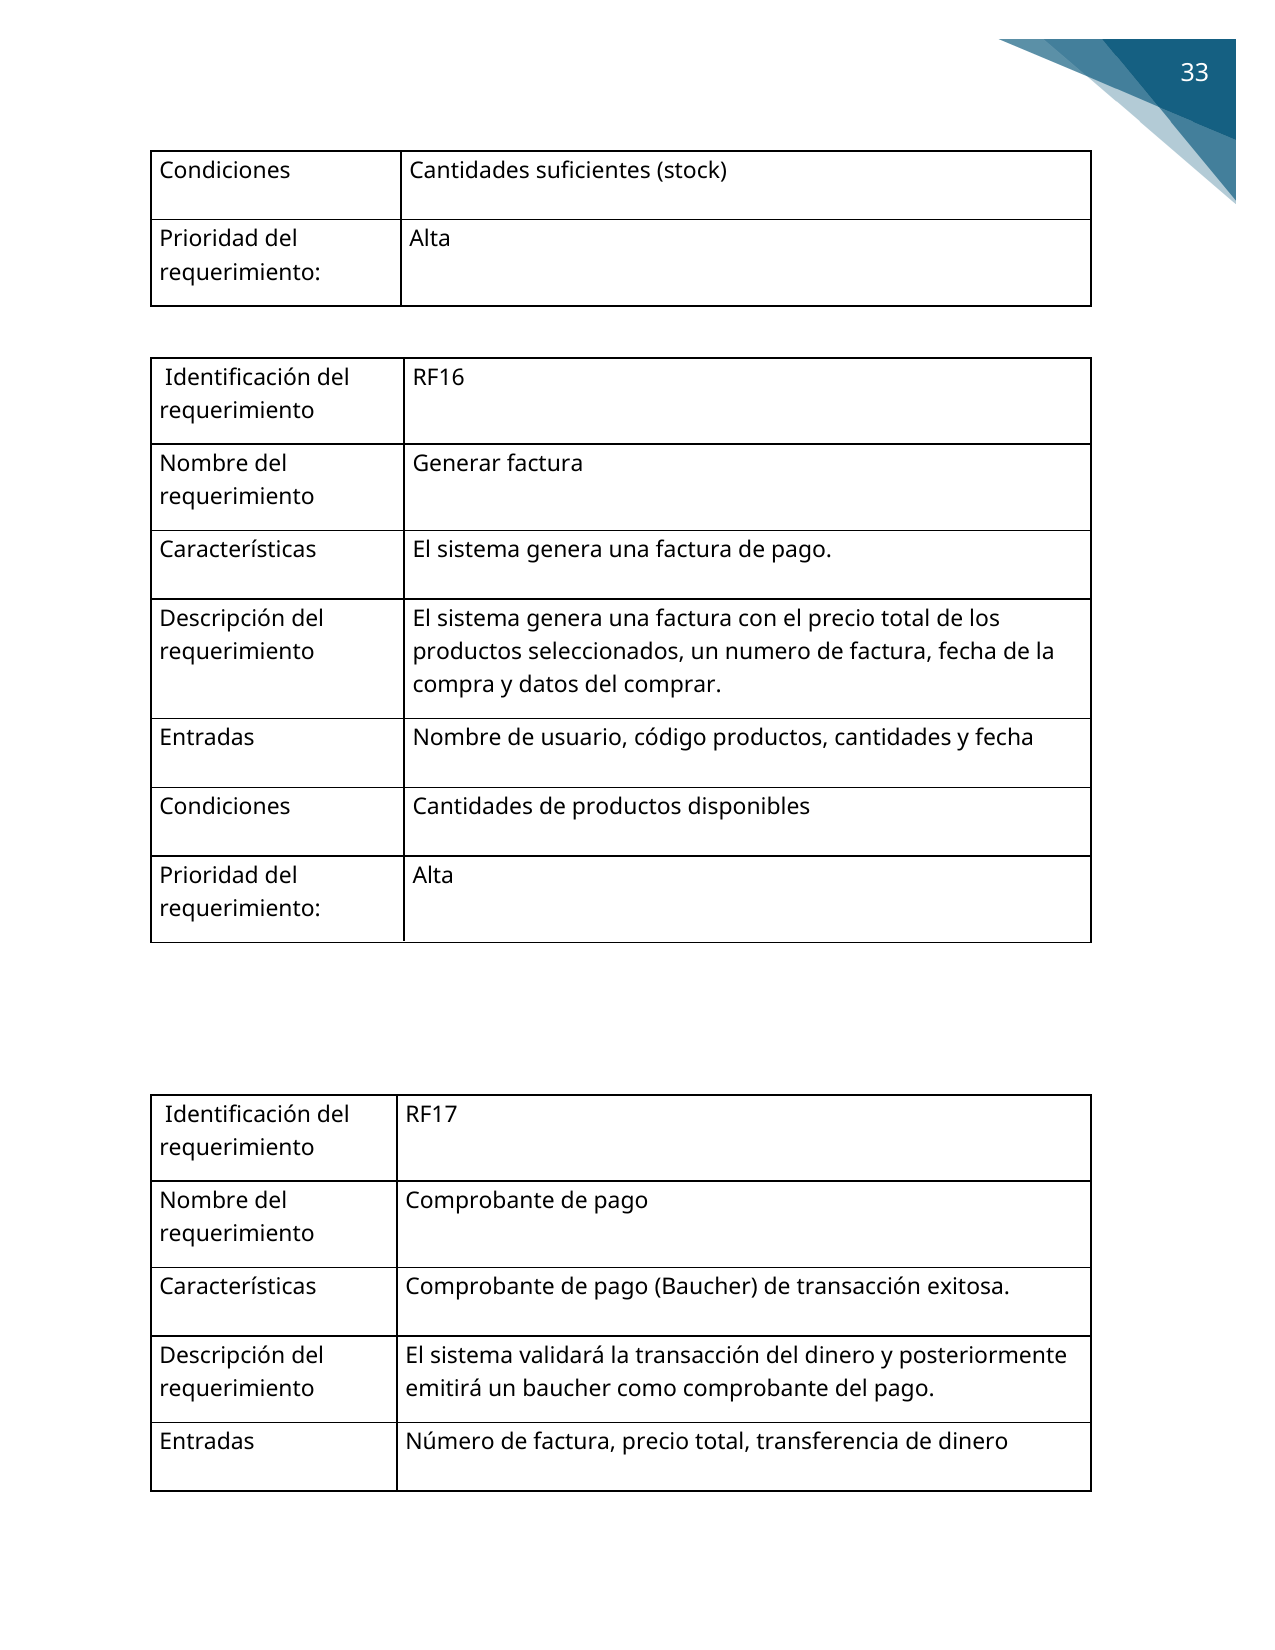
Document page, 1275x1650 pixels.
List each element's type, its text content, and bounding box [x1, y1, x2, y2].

table_header Identificación del requerimiento [152, 1096, 396, 1180]
table_cell Alta [405, 857, 1090, 941]
picture [997, 39, 1236, 205]
table_cell Condiciones [152, 788, 403, 855]
table_cell El sistema validará la transacción del dinero y posteriormente emitirá un baucher como comprobante del pago. [398, 1337, 1090, 1422]
table_cell Comprobante de pago [398, 1182, 1090, 1267]
table_cell Cantidades suficientes (stock) [402, 152, 1090, 219]
table_cell Descripción del requerimiento [152, 1337, 396, 1422]
table_cell El sistema genera una factura con el precio total de los productos seleccionados, un numero de factura, fecha de la compra y datos del comprar. [405, 600, 1090, 718]
table_cell Descripción del requerimiento [152, 600, 403, 718]
table_cell Alta [402, 220, 1090, 305]
table_cell Características [152, 531, 403, 598]
table_cell Prioridad del requerimiento: [152, 857, 403, 941]
table_cell Número de factura, precio total, transferencia de dinero [398, 1423, 1090, 1490]
table_cell El sistema genera una factura de pago. [405, 531, 1090, 598]
table_cell Nombre del requerimiento [152, 1182, 396, 1267]
table_cell Características [152, 1268, 396, 1335]
table_header Identificación del requerimiento [152, 359, 403, 443]
table_cell Prioridad del requerimiento: [152, 220, 400, 305]
table_cell Entradas [152, 1423, 396, 1490]
table_cell Comprobante de pago (Baucher) de transacción exitosa. [398, 1268, 1090, 1335]
table_header RF17 [398, 1096, 1090, 1180]
table_cell Entradas [152, 719, 403, 786]
table_header RF16 [405, 359, 1090, 443]
table_cell Generar factura [405, 445, 1090, 529]
table_cell Condiciones [152, 152, 400, 219]
table_cell Nombre de usuario, código productos, cantidades y fecha [405, 719, 1090, 786]
table_cell Nombre del requerimiento [152, 445, 403, 529]
table_cell Cantidades de productos disponibles [405, 788, 1090, 855]
